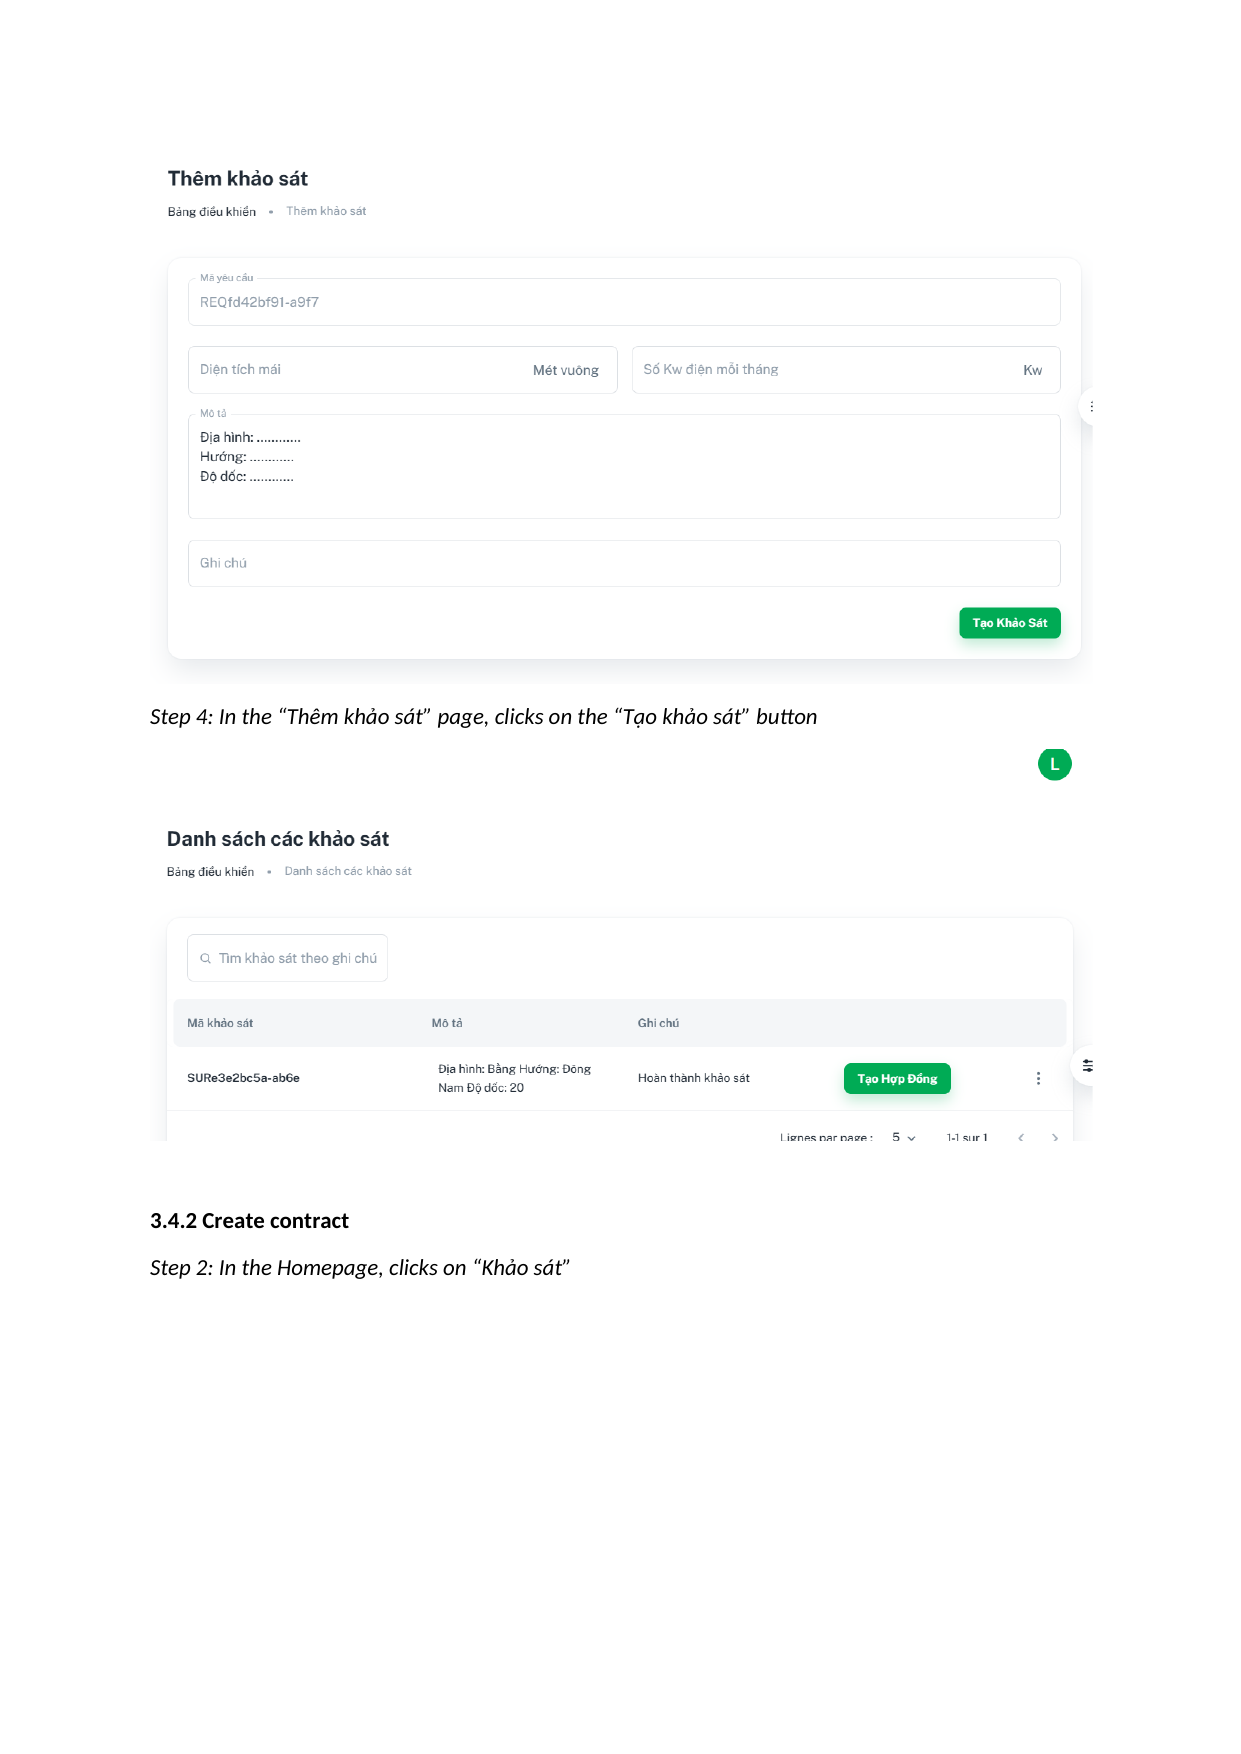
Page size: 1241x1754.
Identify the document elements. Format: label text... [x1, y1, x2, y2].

text Step 4: In the “Thêm khảo sát” page, clicks on the “Tạo khảo sát” button [150, 702, 1093, 730]
text 3.4.2 Create contract [150, 1206, 1093, 1234]
picture [150, 150, 1093, 684]
text Step 2: In the Homepage, clicks on “Khảo sát” [150, 1253, 1093, 1281]
picture [150, 749, 1093, 1141]
